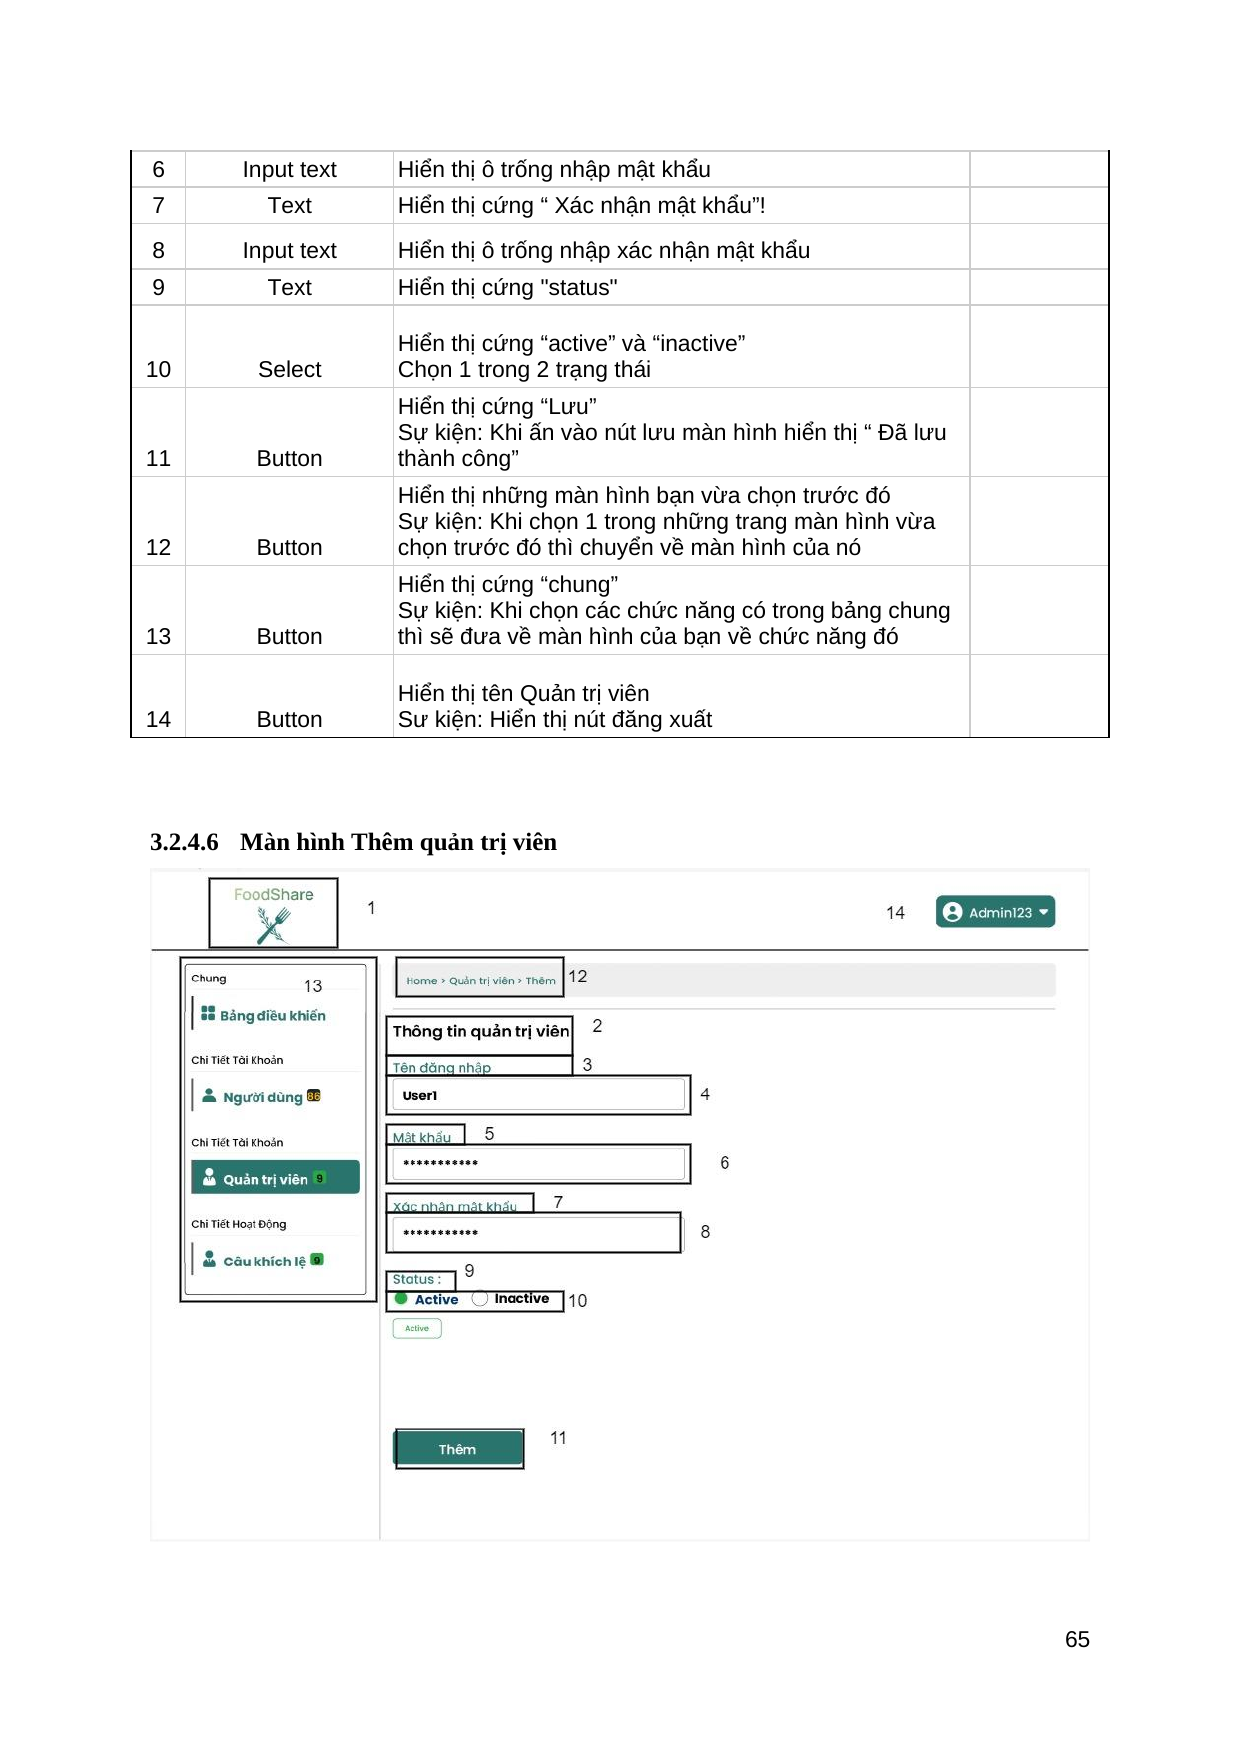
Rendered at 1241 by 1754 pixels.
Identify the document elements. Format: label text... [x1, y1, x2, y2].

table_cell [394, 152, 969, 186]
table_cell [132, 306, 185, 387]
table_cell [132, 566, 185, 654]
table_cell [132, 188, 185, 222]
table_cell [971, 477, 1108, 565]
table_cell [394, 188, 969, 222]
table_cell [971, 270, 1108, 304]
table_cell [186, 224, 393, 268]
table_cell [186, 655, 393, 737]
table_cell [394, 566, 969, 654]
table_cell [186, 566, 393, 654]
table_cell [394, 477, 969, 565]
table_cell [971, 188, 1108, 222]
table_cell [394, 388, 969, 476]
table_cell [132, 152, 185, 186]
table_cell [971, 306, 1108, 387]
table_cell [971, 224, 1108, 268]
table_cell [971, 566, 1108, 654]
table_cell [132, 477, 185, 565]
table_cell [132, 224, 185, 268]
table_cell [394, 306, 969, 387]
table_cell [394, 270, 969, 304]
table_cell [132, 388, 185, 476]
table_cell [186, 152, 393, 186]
subtitle Màn hình Thêm quản trị viên [150, 827, 1090, 856]
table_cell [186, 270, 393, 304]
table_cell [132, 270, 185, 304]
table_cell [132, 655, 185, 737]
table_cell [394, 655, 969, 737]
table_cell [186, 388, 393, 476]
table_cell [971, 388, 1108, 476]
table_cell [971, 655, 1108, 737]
picture [150, 868, 1091, 1542]
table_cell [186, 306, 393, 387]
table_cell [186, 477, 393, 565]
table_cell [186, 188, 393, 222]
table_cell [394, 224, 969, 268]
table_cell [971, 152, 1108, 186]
